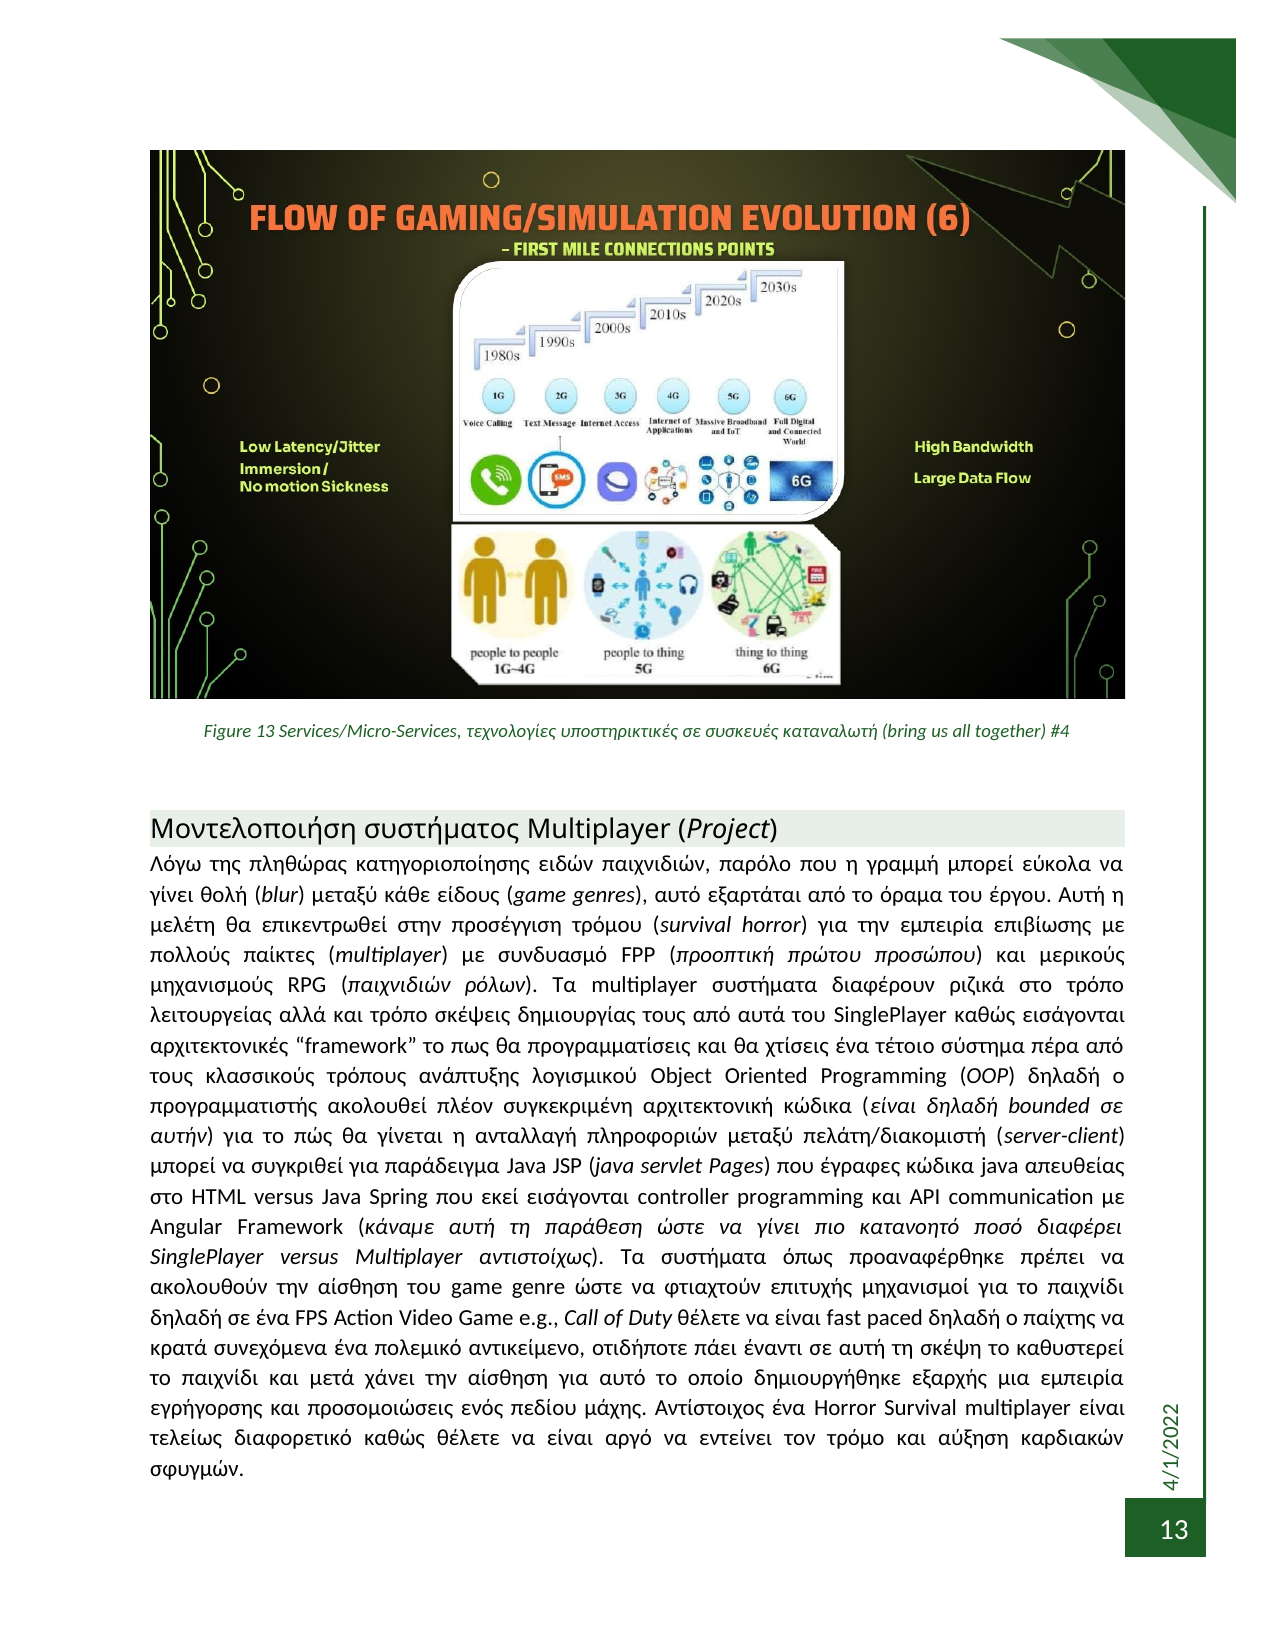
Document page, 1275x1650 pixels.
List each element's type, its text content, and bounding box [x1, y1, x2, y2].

picture [150, 38, 1236, 699]
text Λόγω της πληθώρας κατηγοριοποίησης ειδών παιχνιδιών, παρόλο που η γραμμή μπορεί εύκολα να γίνει θολή (blur) μεταξύ κάθε είδους (game genres), αυτό εξαρτάται από το όραμα του έργου. Αυτή η μελέτη θα επικεντρωθεί στην προσέγγιση τρόμου (survival horror) για την εμπειρία επιβίωσης με πολλούς παίκτες (multiplayer) με συνδυασμό FPP (προοπτική πρώτου προσώπου) και μερικούς μηχανισμούς RPG (παιχνιδιών ρόλων). Τα multiplayer συστήματα διαφέρουν ριζικά στο τρόπο λειτουργείας αλλά και τρόπο σκέψεις δημιουργίας τους από αυτά του SinglePlayer καθώς εισάγονται αρχιτεκτονικές “framework” το πως θα προγραμματίσεις και θα χτίσεις ένα τέτοιο σύστημα πέρα από τους κλασσικούς τρόπους ανάπτυξης λογισμικού Object Oriented Programming (OOP) δηλαδή ο προγραμματιστής ακολουθεί πλέον συγκεκριμένη αρχιτεκτονική κώδικα (είναι δηλαδή bounded σε αυτήν) για το πώς θα γίνεται η ανταλλαγή πληροφοριών μεταξύ πελάτη/διακομιστή (server-client) μπορεί να συγκριθεί για παράδειγμα Java JSP (java servlet Pages) που έγραφες κώδικα java απευθείας στο HTML versus Java Spring που εκεί εισάγονται controller programming και API communication με Angular Framework (κάναμε αυτή τη παράθεση ώστε να γίνει πιο κατανοητό ποσό διαφέρει SinglePlayer versus Multiplayer αντιστοίχως). Τα συστήματα όπως προαναφέρθηκε πρέπει να ακολουθούν την αίσθηση του game genre ώστε να φτιαχτούν επιτυχής μηχανισμοί για το παιχνίδι δηλαδή σε ένα FPS Action Video Game e.g., Call of Duty θέλετε να είναι fast paced δηλαδή ο παίχτης να κρατά συνεχόμενα ένα πολεμικό αντικείμενο, οτιδήποτε πάει έναντι σε αυτή τη σκέψη το καθυστερεί το παιχνίδι και μετά χάνει την αίσθηση για αυτό το οποίο δημιουργήθηκε εξαρχής μια εμπειρία εγρήγορσης και προσομοιώσεις ενός πεδίου μάχης. Αντίστοιχος ένα Horror Survival multiplayer είναι τελείως διαφορετικό καθώς θέλετε να είναι αργό να εντείνει τον τρόμο και αύξηση καρδιακών σφυγμών. [150, 849, 1125, 1482]
subtitle Μοντελοποιήση συστήματος Multiplayer (Project) [150, 810, 1125, 847]
